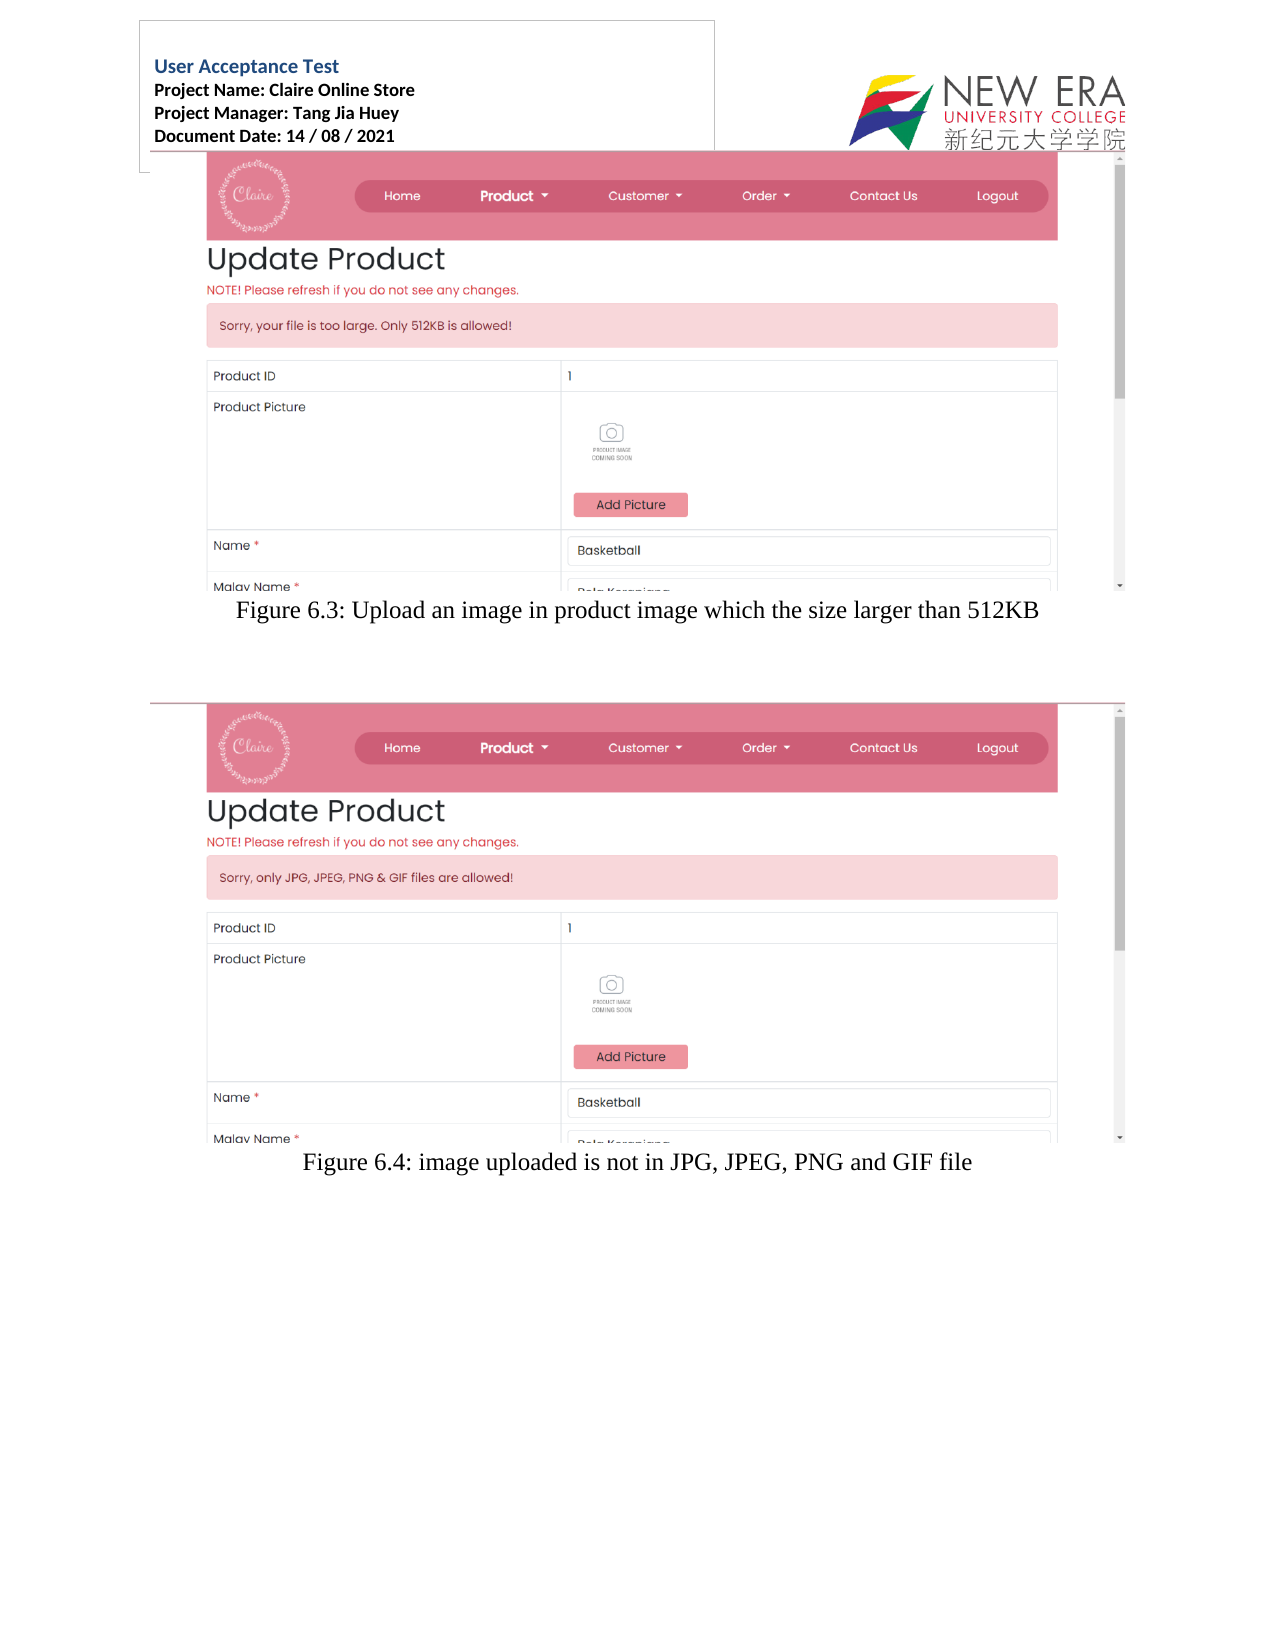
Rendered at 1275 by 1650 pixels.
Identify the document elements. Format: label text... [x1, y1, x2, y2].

text Figure 6.4: image uploaded is not in JPG, JPEG, PNG and GIF file [150, 1147, 1125, 1176]
picture [150, 702, 1125, 1143]
text Figure 6.3: Upload an image in product image which the size larger than 512KB [150, 595, 1125, 624]
picture [150, 75, 1125, 591]
